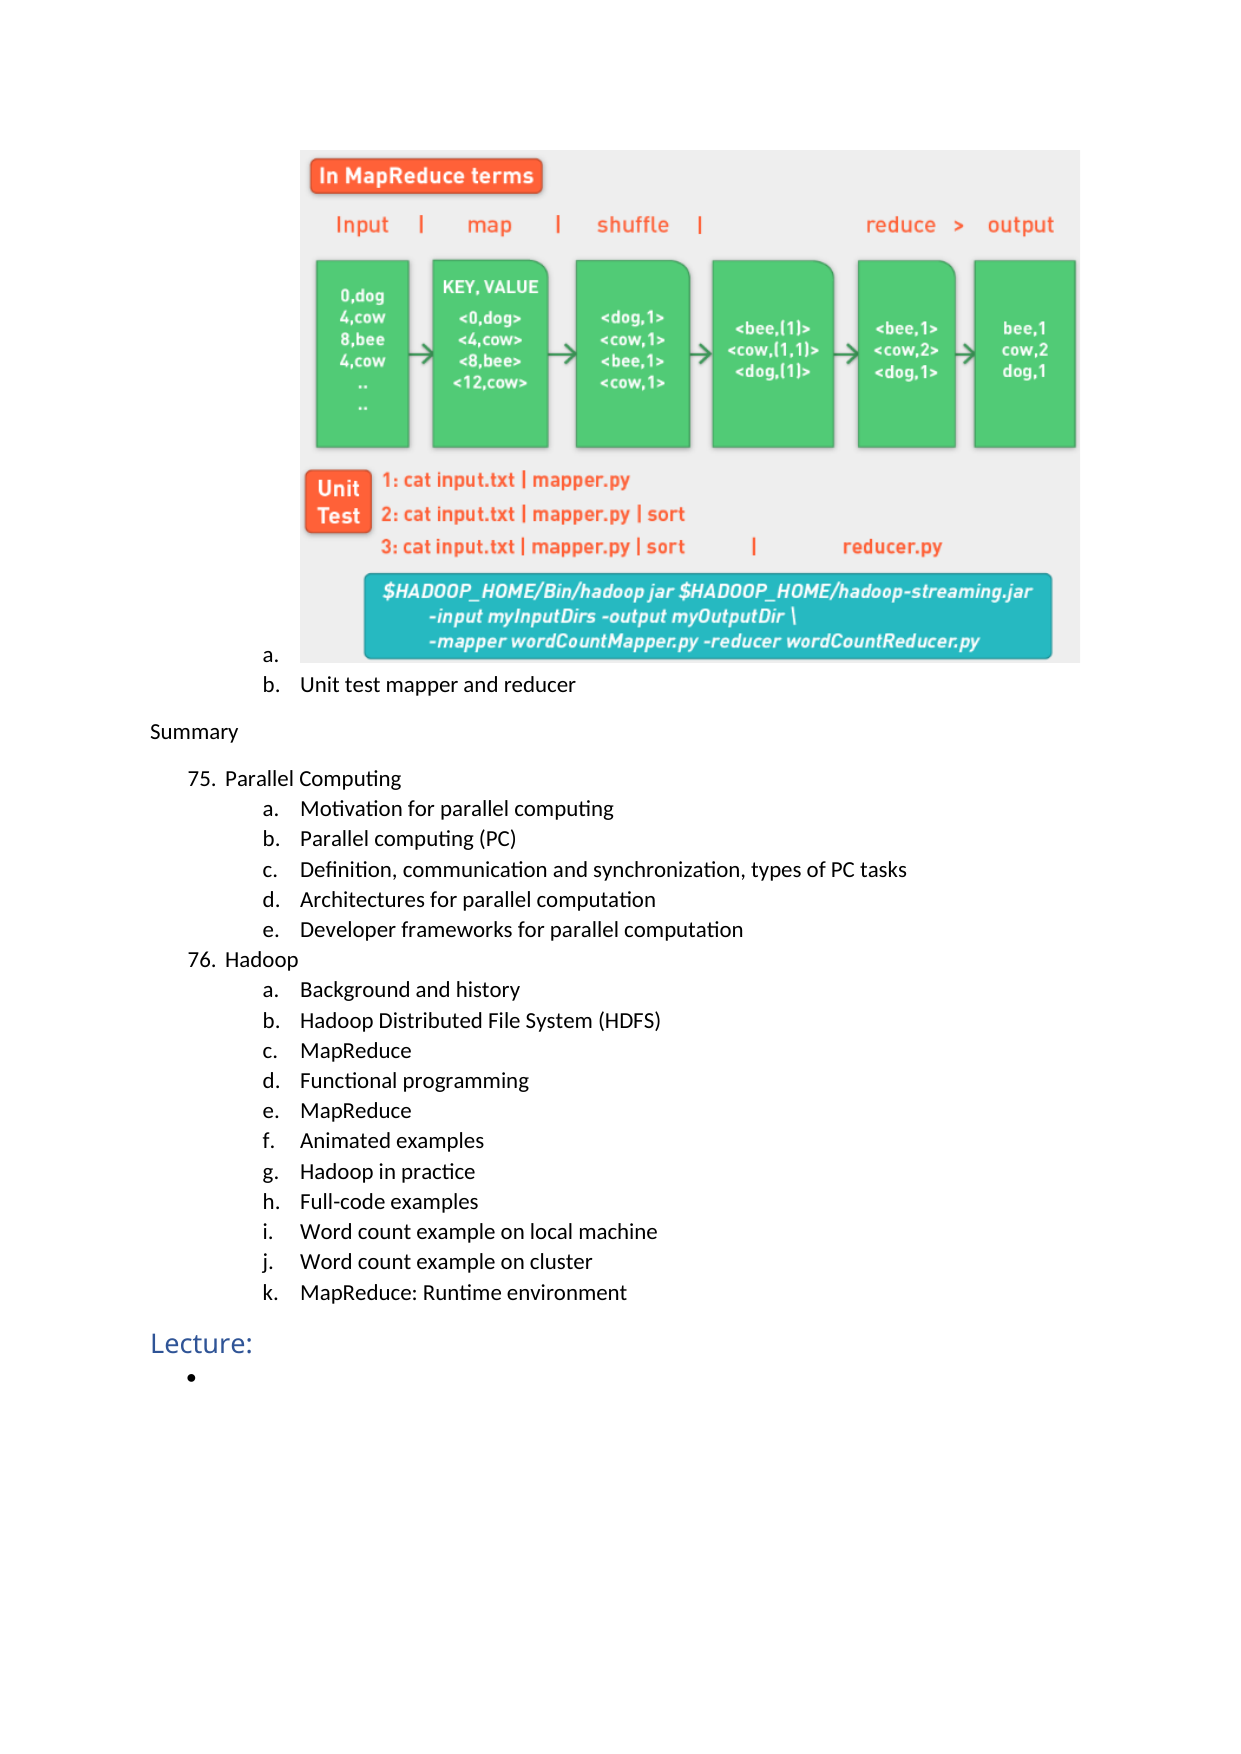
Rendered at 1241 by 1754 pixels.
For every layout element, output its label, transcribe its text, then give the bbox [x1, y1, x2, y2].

list Developer frameworks for parallel computation [262, 915, 1090, 943]
list MapReduce [262, 1096, 1090, 1124]
list MapReduce [262, 1036, 1090, 1064]
list Unit test mapper and reducer [262, 670, 1090, 698]
text Summary [150, 717, 1090, 745]
list Hadoop [187, 945, 1090, 973]
list Animated examples [262, 1127, 1090, 1155]
list Hadoop in practice [262, 1157, 1090, 1185]
list Motivation for parallel computing [262, 794, 1090, 822]
list Hadoop Distributed File System (HDFS) [262, 1006, 1090, 1034]
list Full-code examples [262, 1187, 1090, 1215]
list Definition, communication and synchronization, types of PC tasks [262, 855, 1090, 883]
list Parallel computing (PC) [262, 824, 1090, 853]
list Background and history [262, 976, 1090, 1004]
subtitle Lecture: [150, 1324, 1090, 1361]
list Functional programming [262, 1066, 1090, 1094]
list Word count example on local machine [262, 1217, 1090, 1245]
list Parallel Computing [187, 764, 1090, 792]
list Architectures for parallel computation [262, 885, 1090, 913]
picture [300, 150, 1080, 663]
list Word count example on cluster [262, 1247, 1090, 1276]
list MapReduce: Runtime environment [262, 1278, 1090, 1306]
